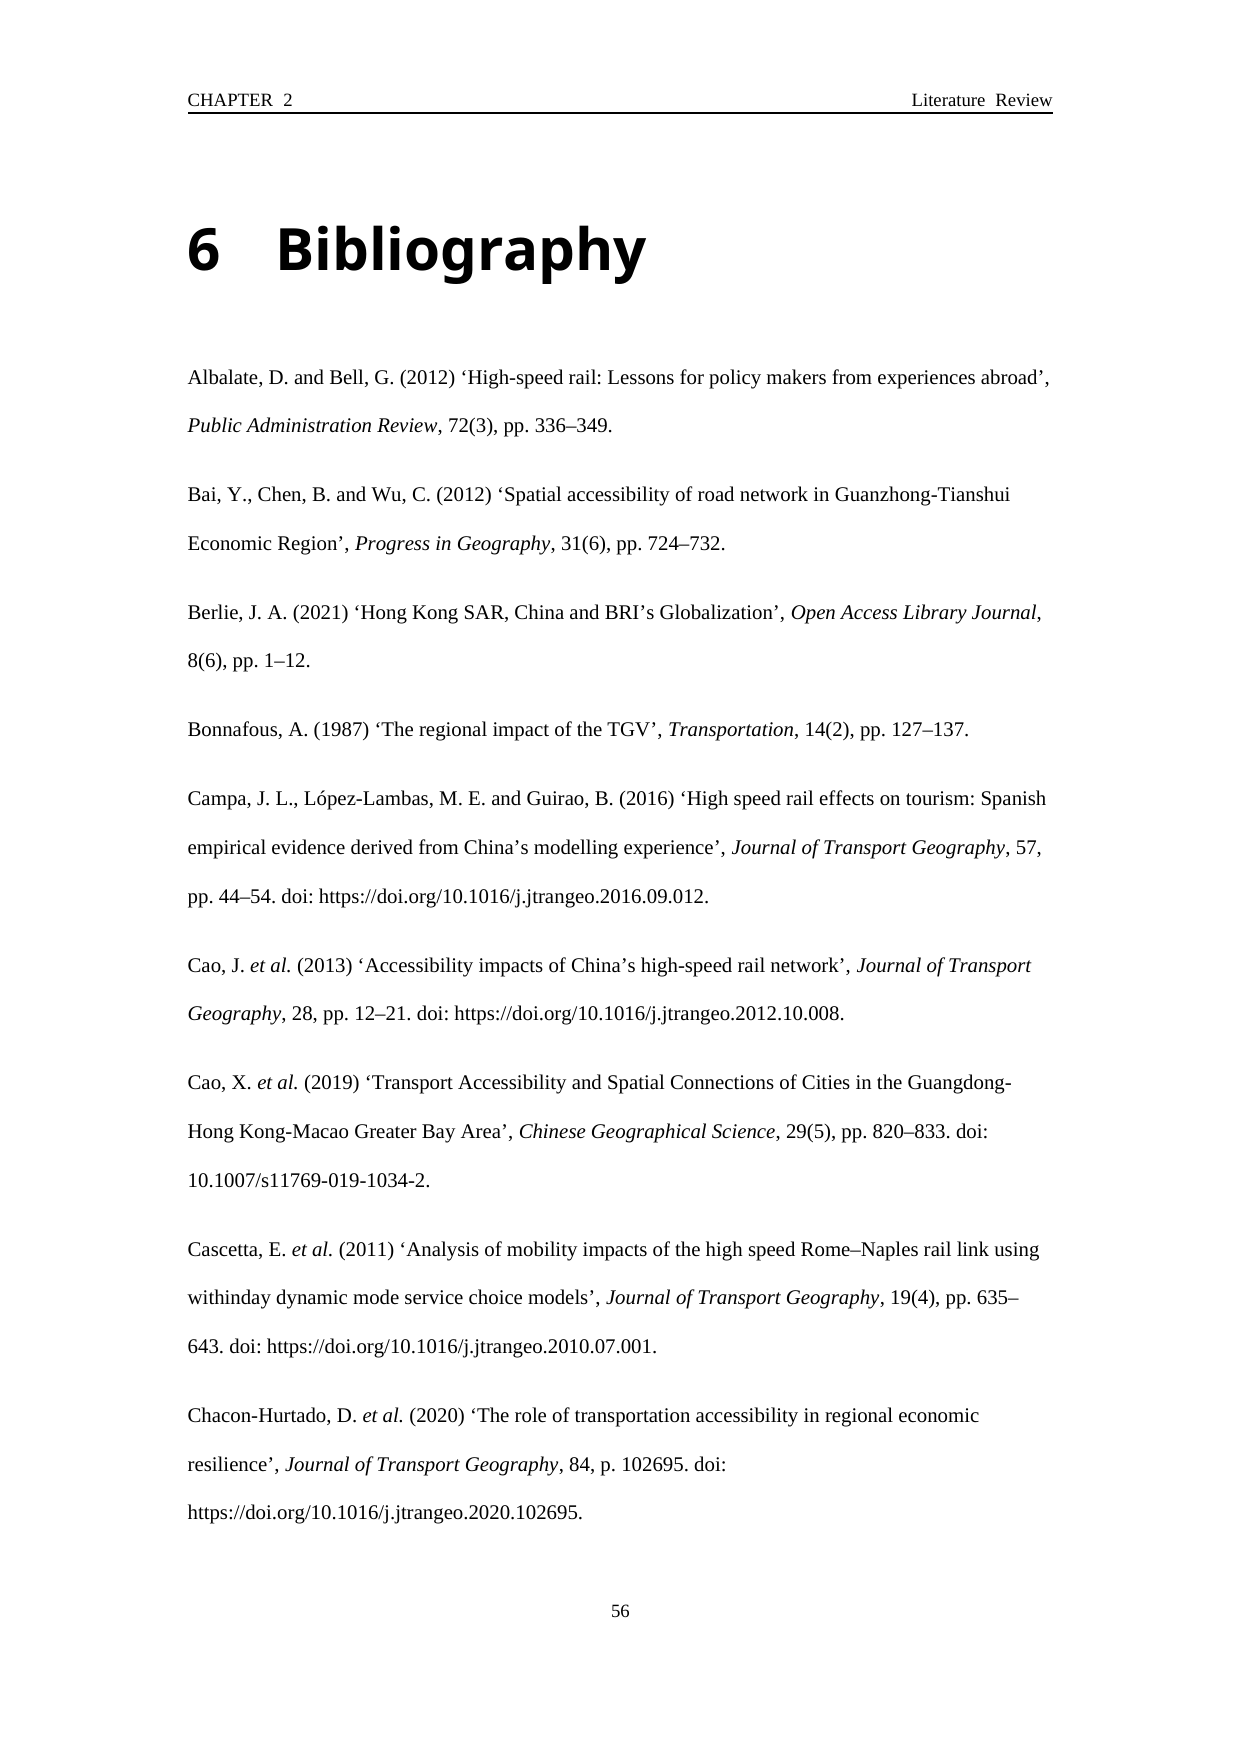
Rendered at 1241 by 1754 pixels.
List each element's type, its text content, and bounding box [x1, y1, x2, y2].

text Cao, J. et al. (2013) ‘Accessibility impacts of China’s high-speed rail network’, Journal of Transport Geography, 28, pp. 12–21. doi: https://doi.org/10.1016/j.jtrangeo.2012.10.008. [187, 948, 1053, 1029]
text Cao, X. et al. (2019) ‘Transport Accessibility and Spatial Connections of Cities in the Guangdong-Hong Kong-Macao Greater Bay Area’, Chinese Geographical Science, 29(5), pp. 820–833. doi: 10.1007/s11769-019-1034-2. [187, 1066, 1053, 1196]
text Berlie, J. A. (2021) ‘Hong Kong SAR, China and BRI’s Globalization’, Open Access Library Journal, 8(6), pp. 1–12. [187, 596, 1053, 677]
text Bai, Y., Chen, B. and Wu, C. (2012) ‘Spatial accessibility of road network in Guanzhong-Tianshui Economic Region’, Progress in Geography, 31(6), pp. 724–732. [187, 478, 1053, 559]
text Cascetta, E. et al. (2011) ‘Analysis of mobility impacts of the high speed Rome–Naples rail link using withinday dynamic mode service choice models’, Journal of Transport Geography, 19(4), pp. 635–643. doi: https://doi.org/10.1016/j.jtrangeo.2010.07.001. [187, 1232, 1053, 1362]
text Campa, J. L., López-Lambas, M. E. and Guirao, B. (2016) ‘High speed rail effects on tourism: Spanish empirical evidence derived from China’s modelling experience’, Journal of Transport Geography, 57, pp. 44–54. doi: https://doi.org/10.1016/j.jtrangeo.2016.09.012. [187, 782, 1053, 912]
text Bonnafous, A. (1987) ‘The regional impact of the TGV’, Transportation, 14(2), pp. 127–137. [187, 713, 1053, 746]
subtitle Bibliography [187, 199, 1053, 296]
text Albalate, D. and Bell, G. (2012) ‘High-speed rail: Lessons for policy makers from experiences abroad’, Public Administration Review, 72(3), pp. 336–349. [187, 360, 1053, 442]
text Chacon-Hurtado, D. et al. (2020) ‘The role of transportation accessibility in regional economic resilience’, Journal of Transport Geography, 84, p. 102695. doi: https://doi.org/10.1016/j.jtrangeo.2020.102695. [187, 1399, 1053, 1529]
